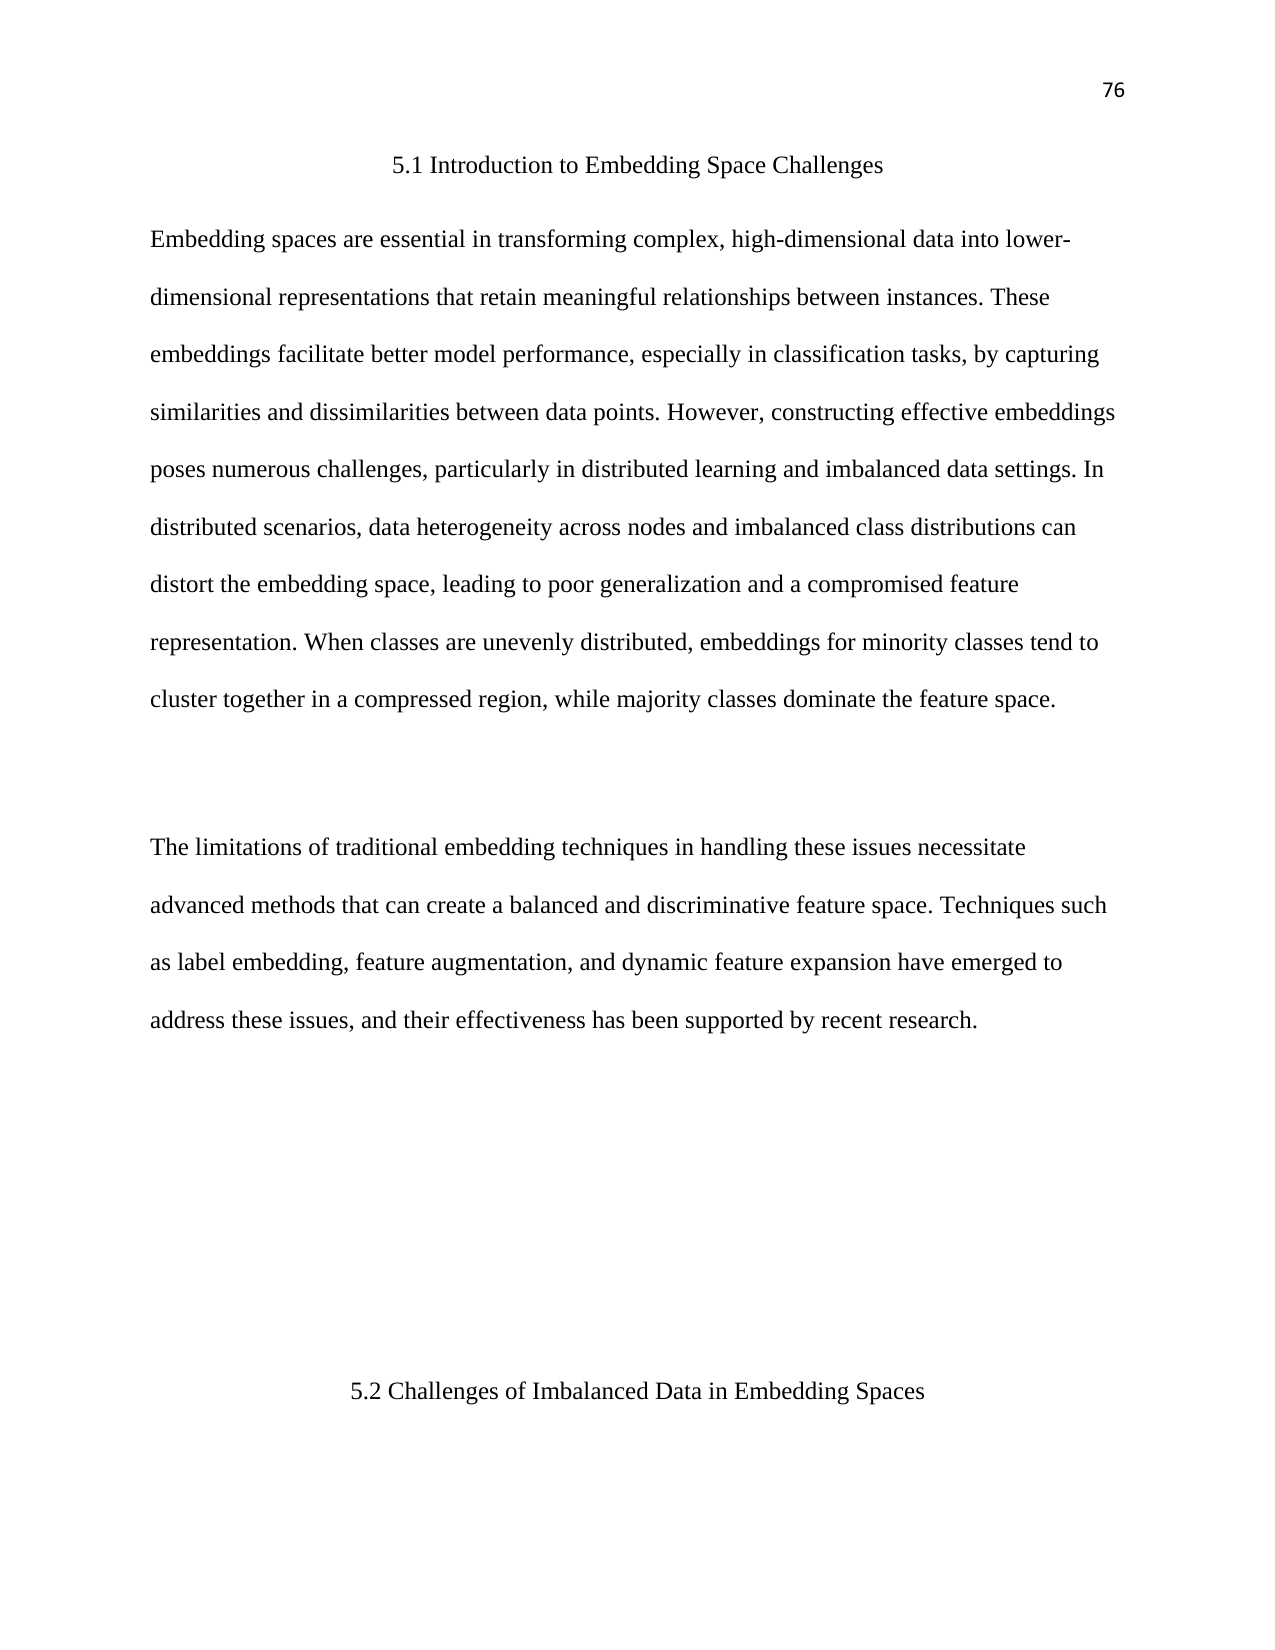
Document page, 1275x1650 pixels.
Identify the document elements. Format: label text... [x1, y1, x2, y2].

text Embedding spaces are essential in transforming complex, high-dimensional data into lower-dimensional representations that retain meaningful relationships between instances. These embeddings facilitate better model performance, especially in classification tasks, by capturing similarities and dissimilarities between data points. However, constructing effective embeddings poses numerous challenges, particularly in distributed learning and imbalanced data settings. In distributed scenarios, data heterogeneity across nodes and imbalanced class distributions can distort the embedding space, leading to poor generalization and a compromised feature representation. When classes are unevenly distributed, embeddings for minority classes tend to cluster together in a compressed region, while majority classes dominate the feature space. [150, 224, 1125, 713]
text The limitations of traditional embedding techniques in handling these issues necessitate advanced methods that can create a balanced and discriminative feature space. Techniques such as label embedding, feature augmentation, and dynamic feature expansion have emerged to address these issues, and their effectiveness has been supported by recent research. [150, 832, 1125, 1034]
text 5.1 Introduction to Embedding Space Challenges [150, 150, 1125, 179]
text 5.2 Challenges of Imbalanced Data in Embedding Spaces [150, 1376, 1125, 1404]
